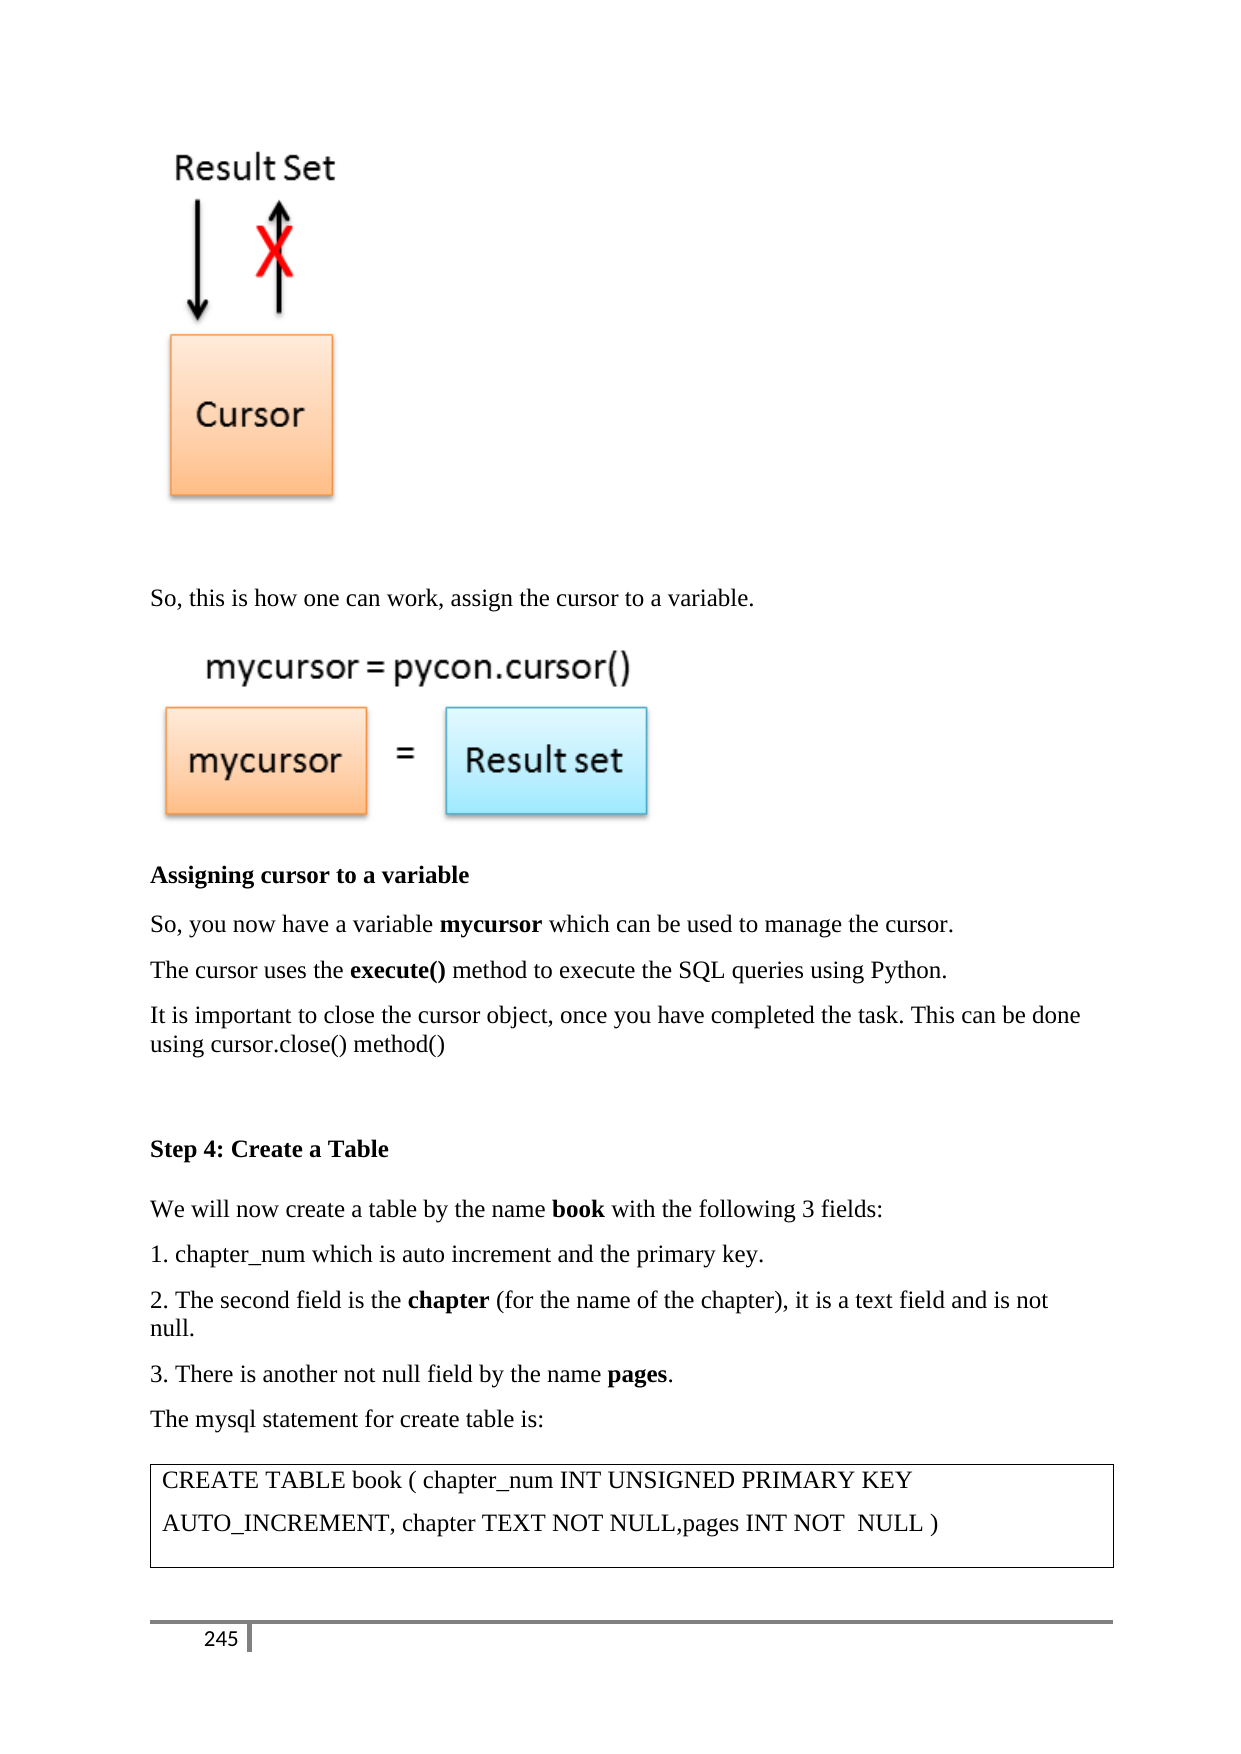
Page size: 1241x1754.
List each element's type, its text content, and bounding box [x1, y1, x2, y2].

text Step 4: Create a Table [150, 1134, 1090, 1163]
text Assigning cursor to a variable [150, 860, 1090, 888]
picture [150, 643, 668, 829]
picture [150, 150, 357, 504]
text We will now create a table by the name book with the following 3 fields: [150, 1194, 1090, 1223]
text 3. There is another not null field by the name pages. [150, 1359, 1090, 1388]
text The cursor uses the execute() method to execute the SQL queries using Python. [150, 955, 1090, 983]
text So, you now have a variable mycursor which can be used to manage the cursor. [150, 909, 1090, 938]
text 1. chapter_num which is auto increment and the primary key. [150, 1239, 1090, 1268]
text 2. The second field is the chapter (for the name of the chapter), it is a text field and is not null. [150, 1285, 1090, 1342]
text So, this is how one can work, assign the cursor to a variable. [150, 583, 1090, 612]
text It is important to close the cursor object, once you have completed the task. This can be done using cursor.close() method() [150, 1000, 1090, 1058]
text The mysql statement for create table is: [150, 1404, 1090, 1433]
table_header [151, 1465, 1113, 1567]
